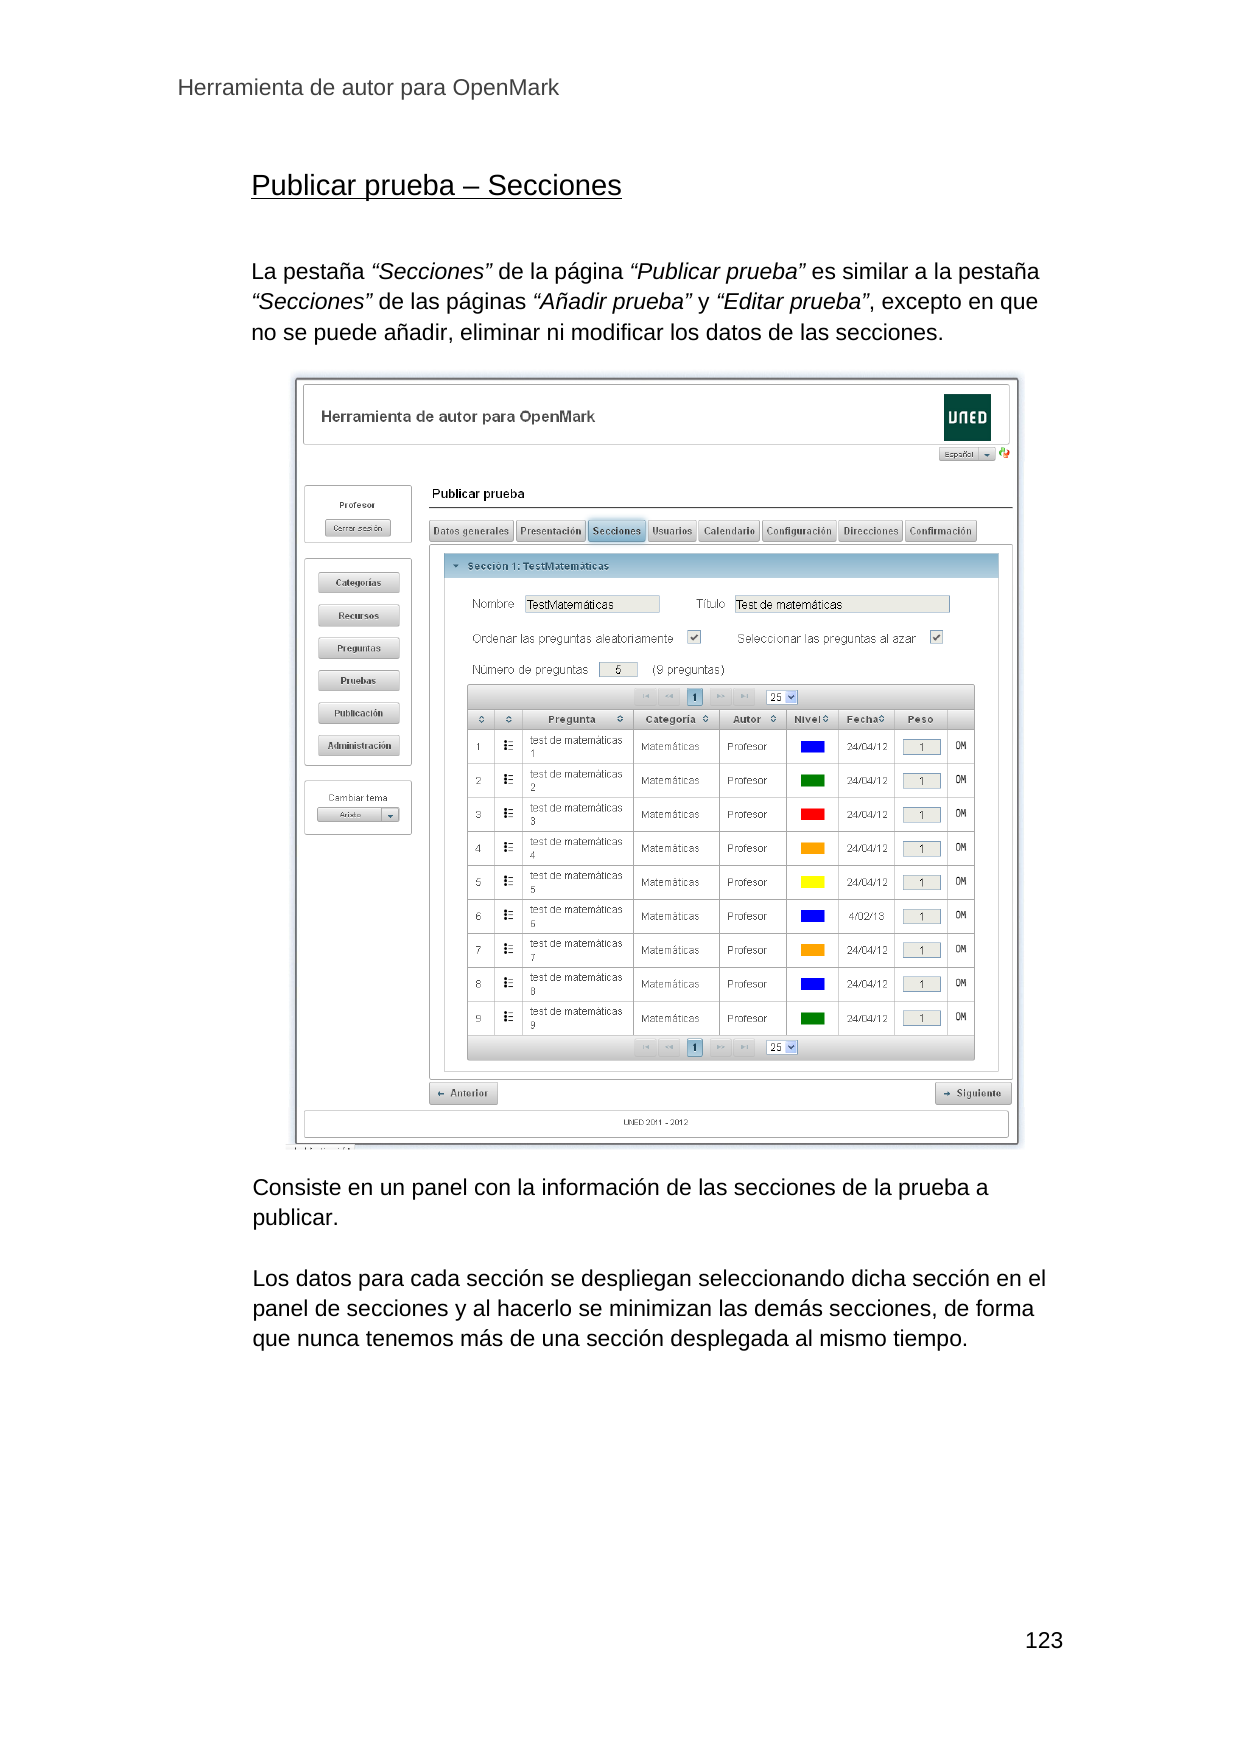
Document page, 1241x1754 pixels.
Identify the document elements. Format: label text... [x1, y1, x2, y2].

subtitle Publicar prueba – Secciones [251, 168, 1063, 202]
picture [285, 369, 1029, 1150]
list Los datos para cada sección se despliegan seleccionando dicha sección en el panel de secciones y al hacerlo se minimizan las demás secciones, de forma que nunca tenemos más de una sección desplegada al mismo tiempo. [252, 1264, 1063, 1351]
list Consiste en un panel con la información de las secciones de la prueba a publicar. [252, 1174, 1063, 1231]
text La pestaña “Secciones” de la página “Publicar prueba” es similar a la pestaña “Secciones” de las páginas “Añadir prueba” y “Editar prueba”, excepto en que no se puede añadir, eliminar ni modificar los datos de las secciones. [251, 258, 1063, 345]
